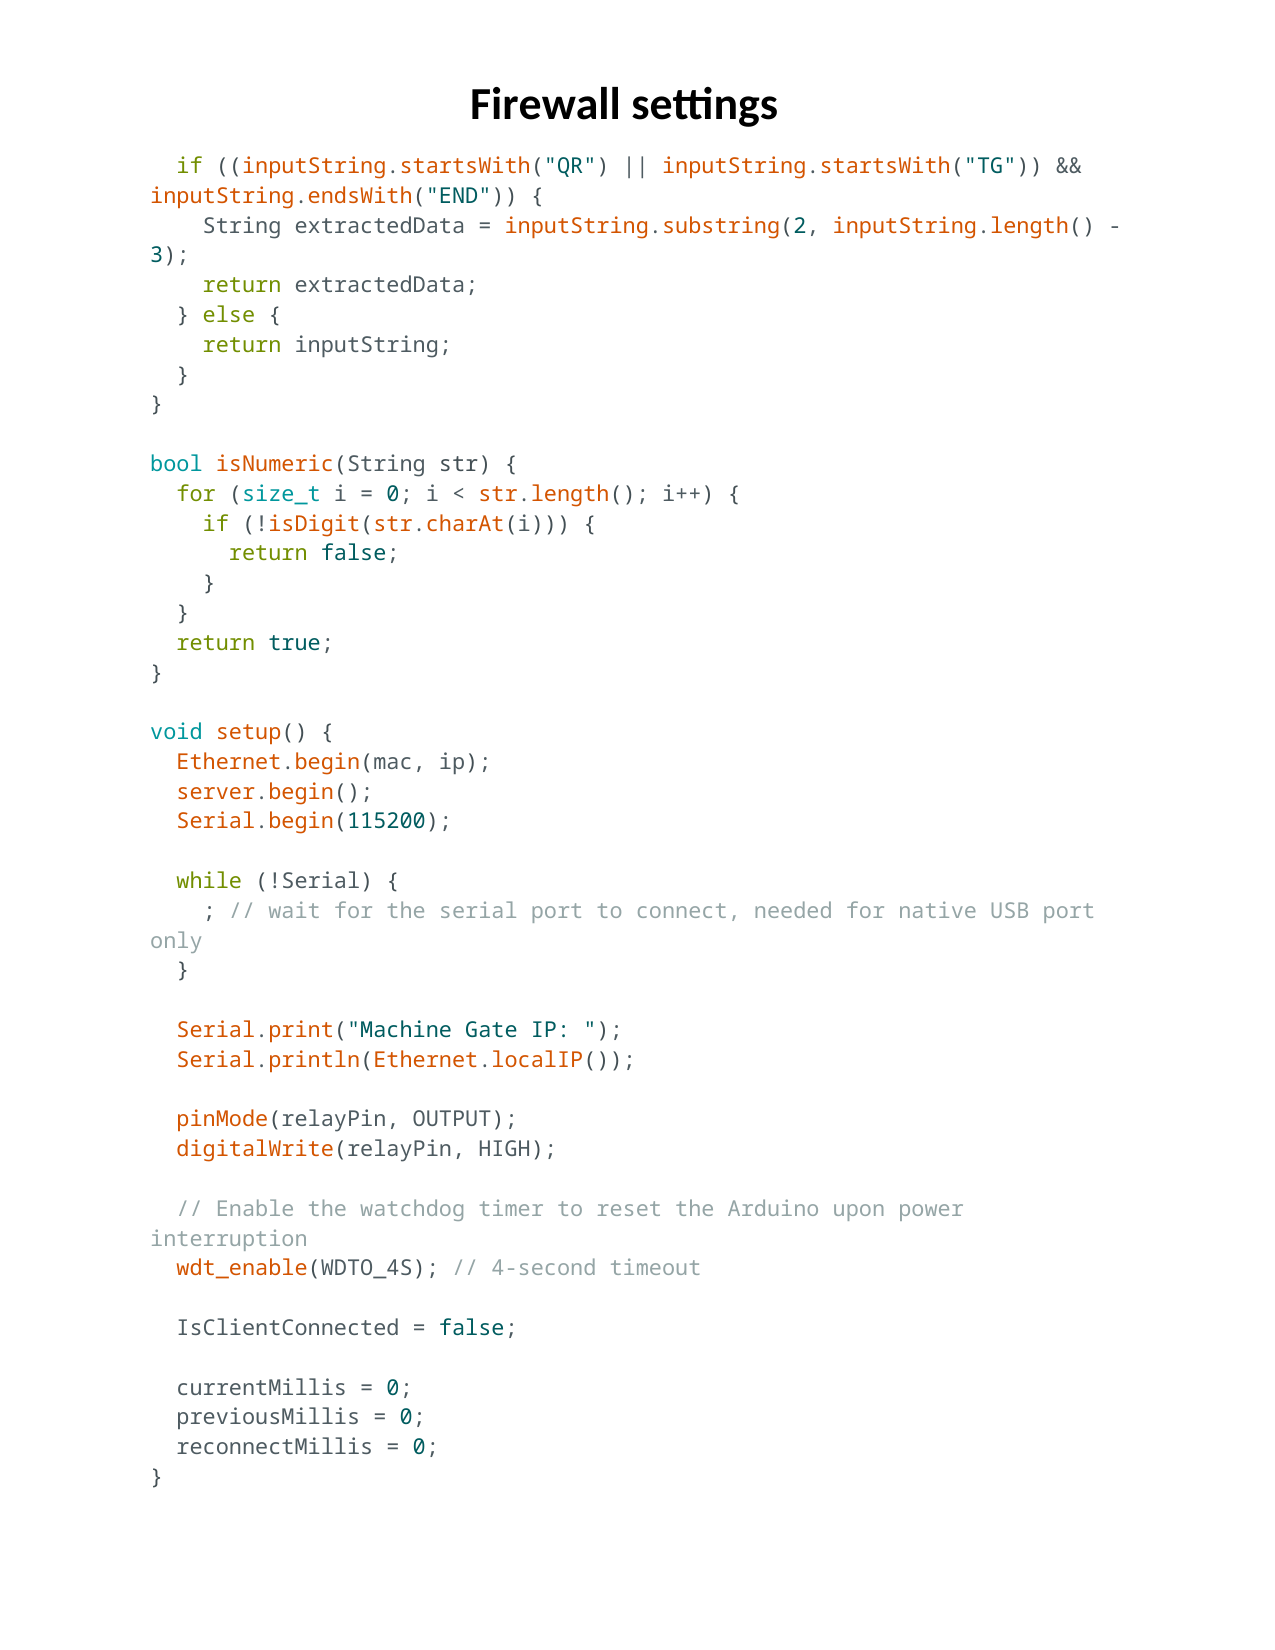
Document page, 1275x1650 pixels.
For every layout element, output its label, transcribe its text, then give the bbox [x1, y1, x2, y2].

text } [150, 358, 1125, 388]
text return true; [150, 627, 1125, 656]
text reconnectMillis = 0; [150, 1431, 1125, 1461]
text String extractedData = inputString.substring(2, inputString.length() - 3); [150, 209, 1125, 269]
text Serial.begin(115200); [150, 805, 1125, 835]
text while (!Serial) { [150, 865, 1125, 895]
text wdt_enable(WDTO_4S); // 4-second timeout [150, 1252, 1125, 1282]
text } [150, 954, 1125, 984]
text return inputString; [150, 329, 1125, 358]
text currentMillis = 0; [150, 1371, 1125, 1401]
text void setup() { [150, 716, 1125, 746]
text } [150, 388, 1125, 418]
text IsClientConnected = false; [150, 1312, 1125, 1342]
text } else { [150, 299, 1125, 329]
text for (size_t i = 0; i < str.length(); i++) { [150, 478, 1125, 507]
text Ethernet.begin(mac, ip); [150, 746, 1125, 776]
text return false; [150, 537, 1125, 567]
text Serial.println(Ethernet.localIP()); [150, 1044, 1125, 1073]
text server.begin(); [150, 776, 1125, 805]
text } [150, 656, 1125, 686]
text ; // wait for the serial port to connect, needed for native USB port only [150, 895, 1125, 954]
text } [150, 567, 1125, 597]
text if ((inputString.startsWith("QR") || inputString.startsWith("TG")) && inputString.endsWith("END")) { [150, 150, 1125, 209]
text digitalWrite(relayPin, HIGH); [150, 1133, 1125, 1163]
text Serial.print("Machine Gate IP: "); [150, 1014, 1125, 1044]
text if (!isDigit(str.charAt(i))) { [150, 507, 1125, 537]
text // Enable the watchdog timer to reset the Arduino upon power interruption [150, 1193, 1125, 1252]
text } [150, 1461, 1125, 1491]
text } [150, 597, 1125, 627]
text return extractedData; [150, 269, 1125, 299]
text bool isNumeric(String str) { [150, 448, 1125, 478]
text pinMode(relayPin, OUTPUT); [150, 1103, 1125, 1133]
text previousMillis = 0; [150, 1401, 1125, 1431]
